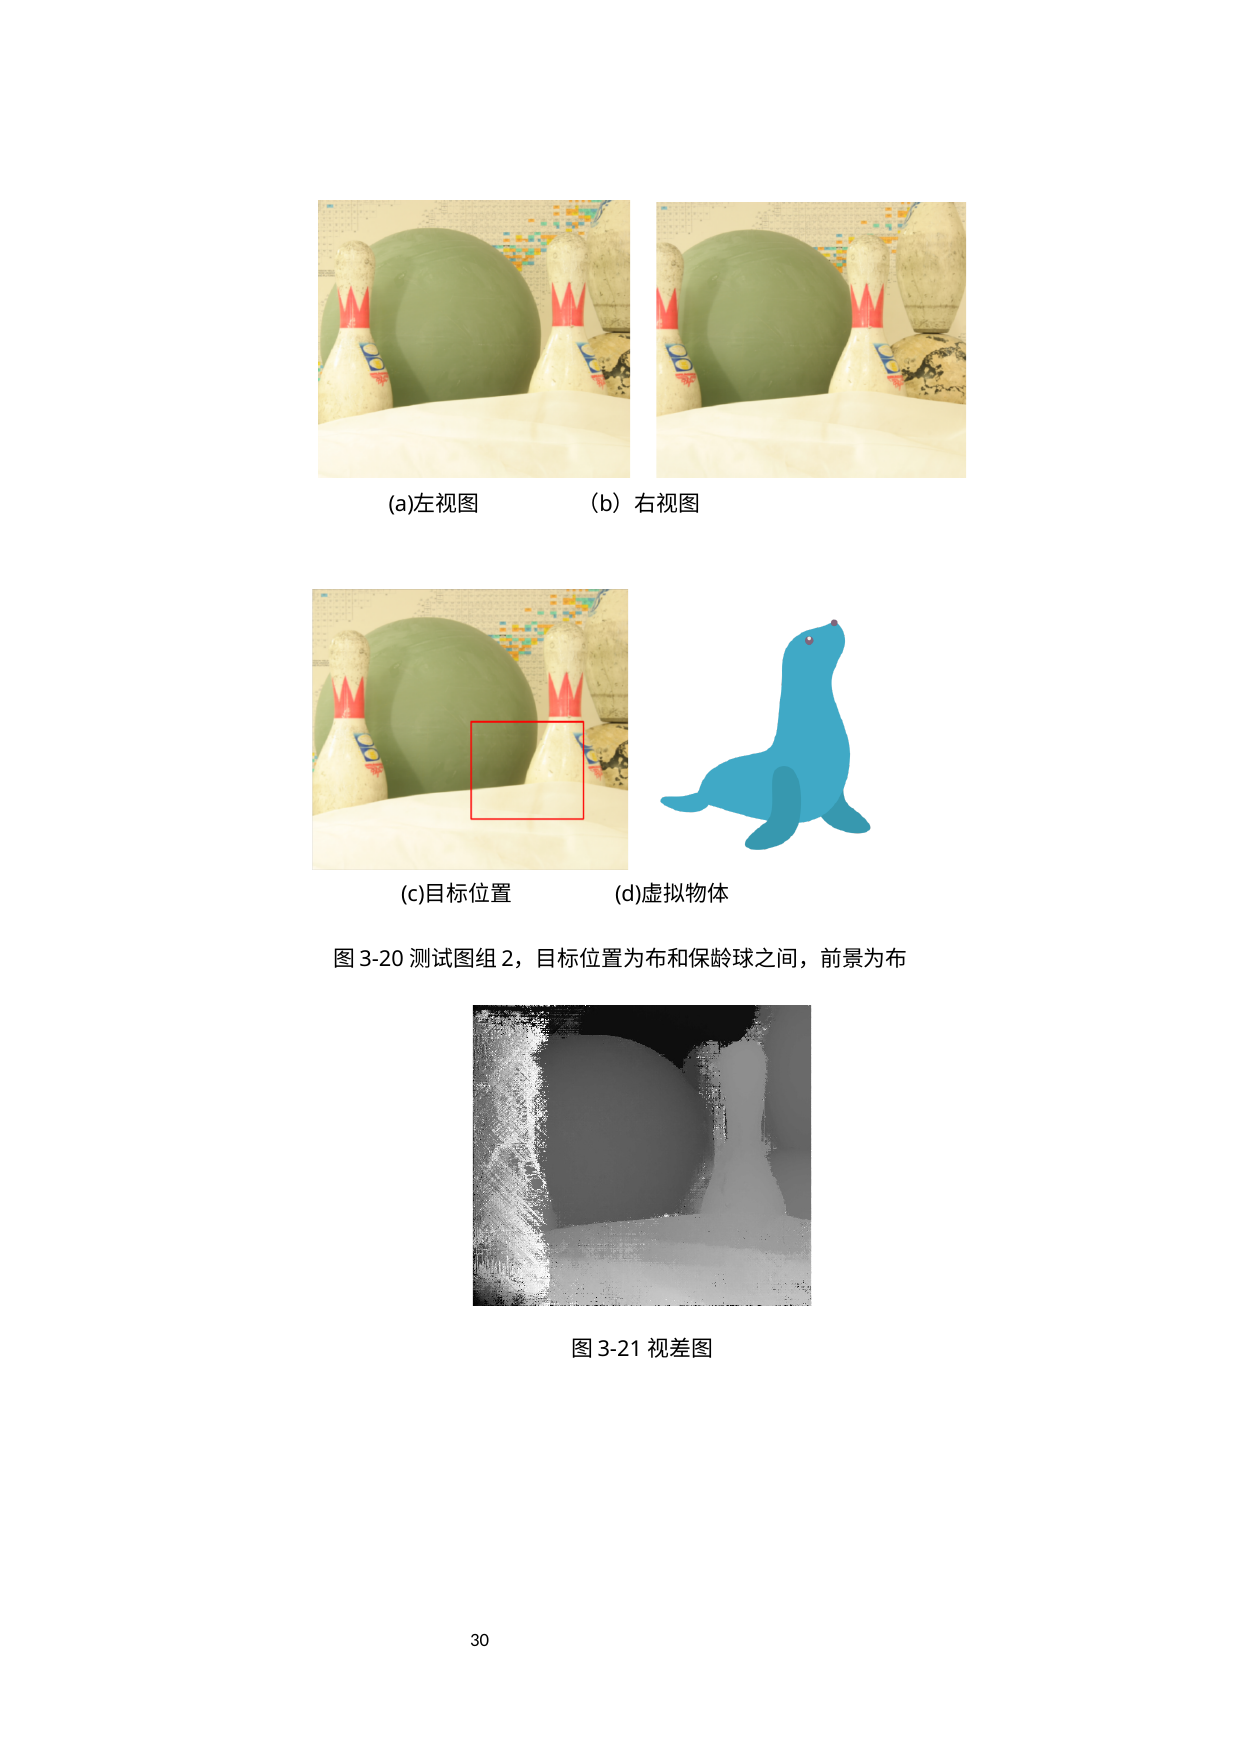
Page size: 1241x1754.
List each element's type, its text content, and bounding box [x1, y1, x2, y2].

list (c)目标位置 (d)虚拟物体 [335, 876, 1093, 908]
picture [472, 1005, 812, 1306]
picture [318, 200, 631, 478]
picture [654, 595, 928, 870]
list (a)左视图 （b）右视图 [148, 486, 1093, 518]
list 图3-20 测试图组2，目标位置为布和保龄球之间，前景为布 [148, 941, 1093, 973]
picture [656, 202, 967, 478]
picture [312, 589, 629, 870]
text 图3-21 视差图 [148, 1331, 1093, 1363]
